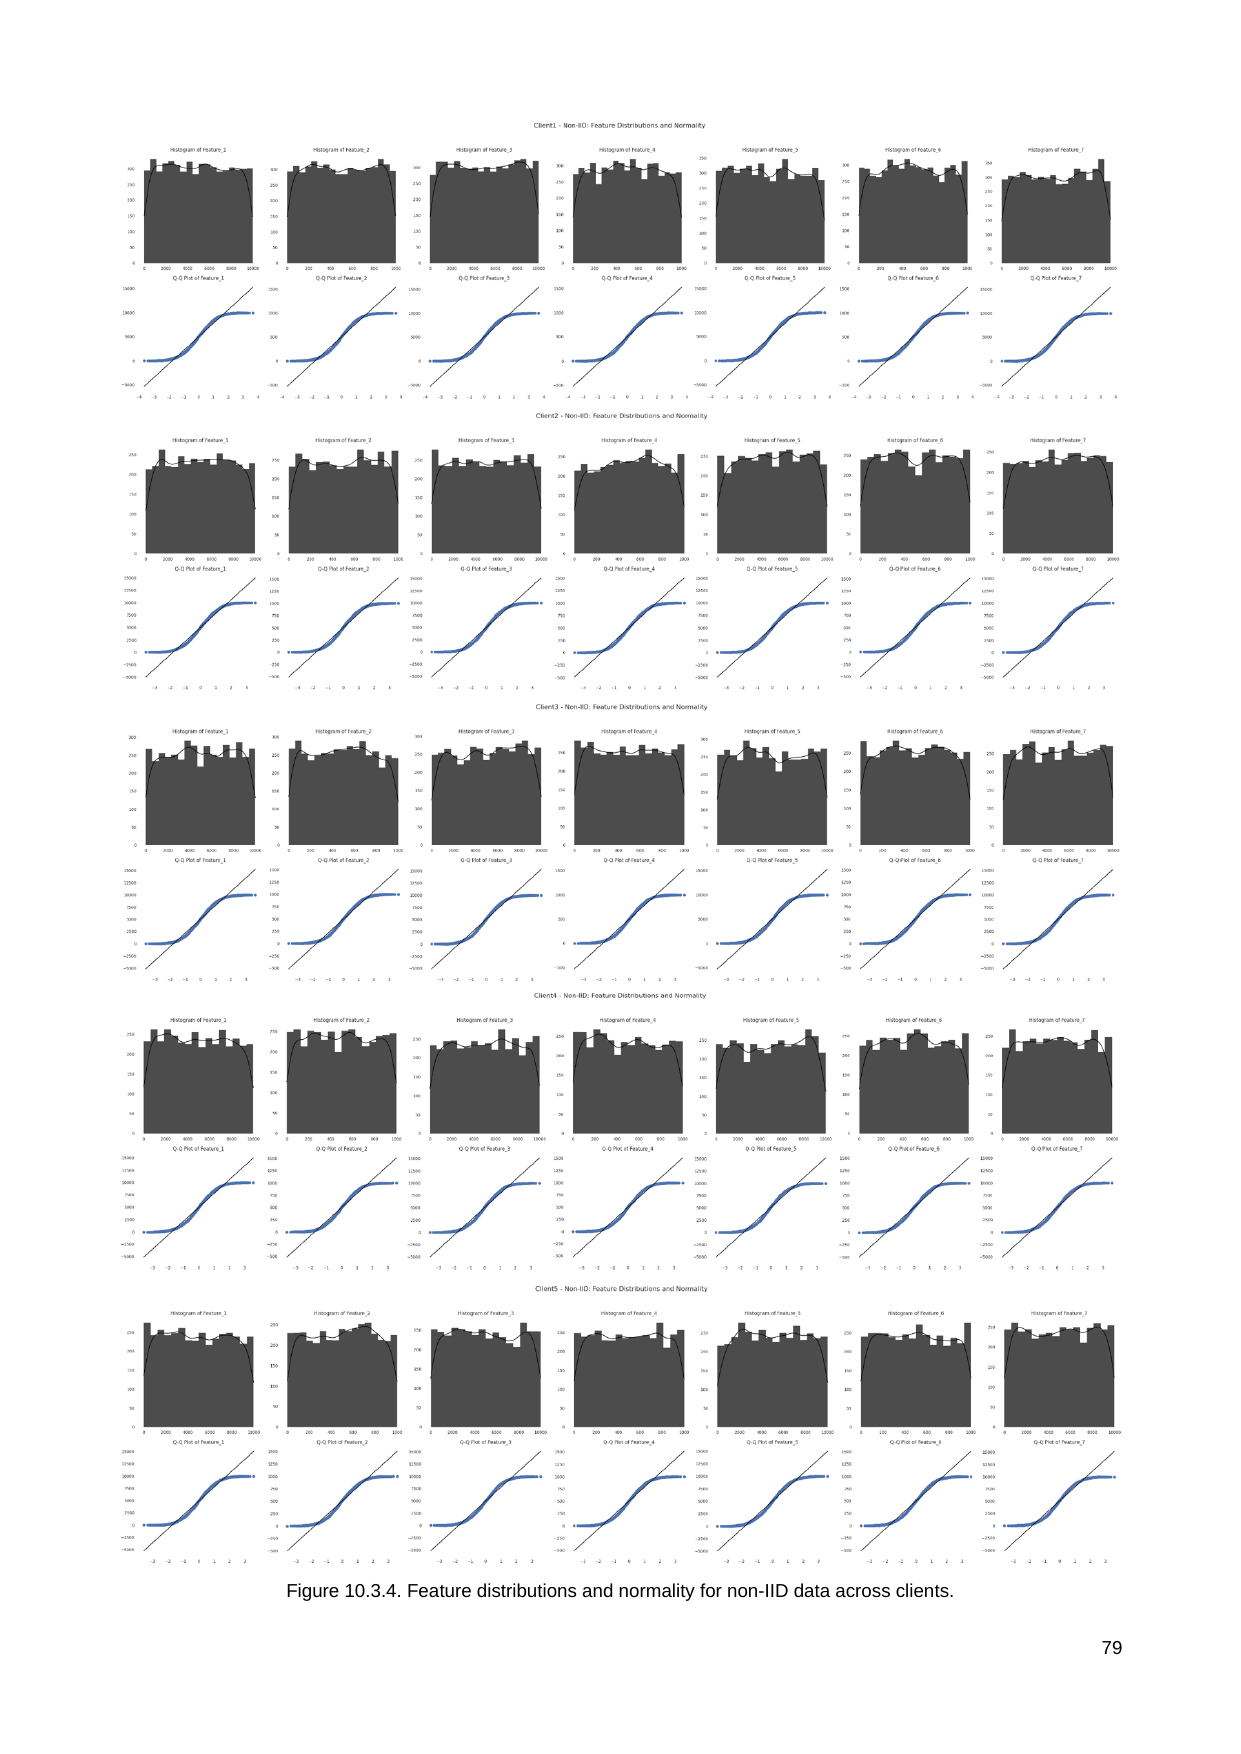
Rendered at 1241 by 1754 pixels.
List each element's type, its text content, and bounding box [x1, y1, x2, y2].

picture [118, 118, 1123, 1569]
text Figure 10.3.4. Feature distributions and normality for non-IID data across clients. [118, 1569, 1122, 1601]
